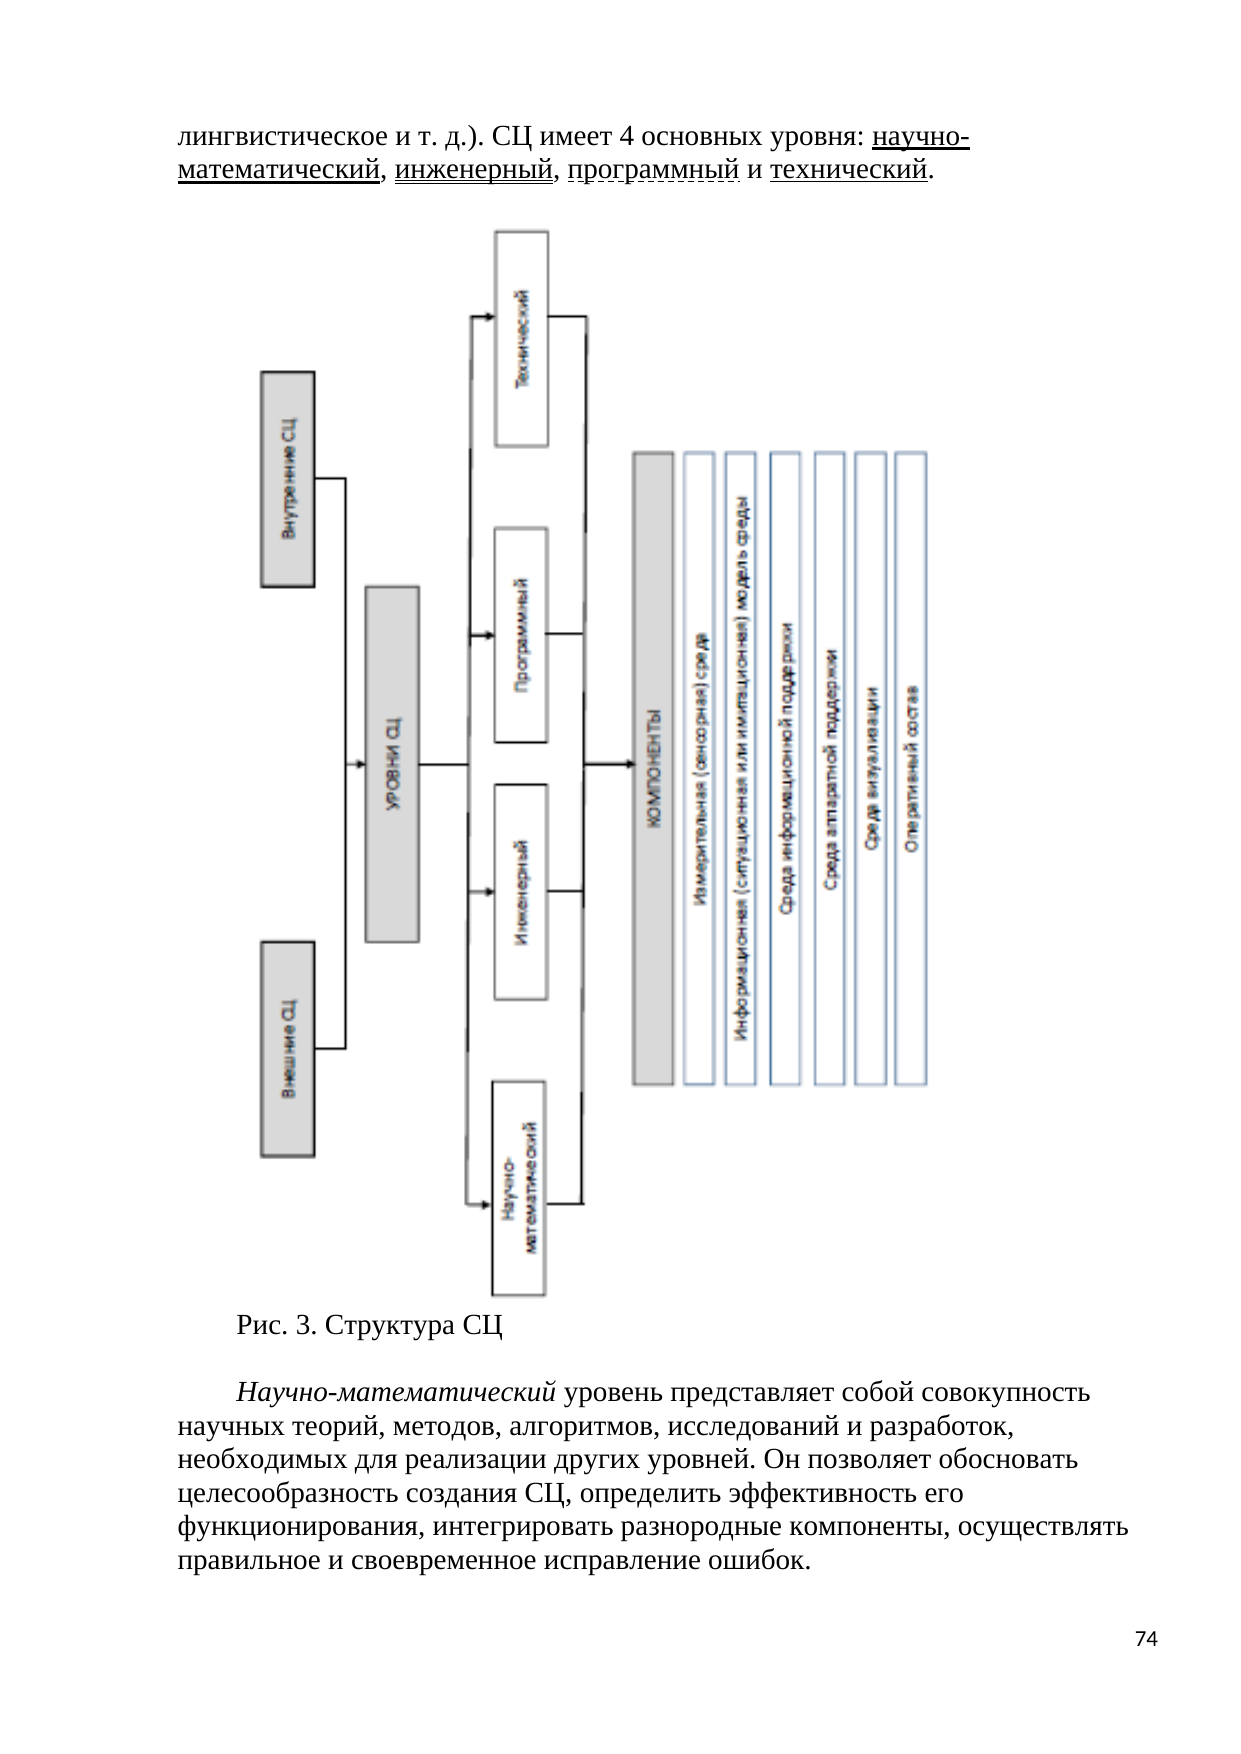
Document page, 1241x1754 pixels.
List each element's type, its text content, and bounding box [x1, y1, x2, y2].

text Рис. 3. Структура СЦ [177, 1307, 1158, 1341]
text Научно-математический уровень представляет собой совокупность научных теорий, методов, алгоритмов, исследований и разработок, необходимых для реализации других уровней. Он позволяет обосновать целесообразность создания СЦ, определить эффективность его функционирования, интегрировать разнородные компоненты, осуществлять правильное и своевременное исправление ошибок. [177, 1374, 1158, 1576]
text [177, 118, 1158, 185]
